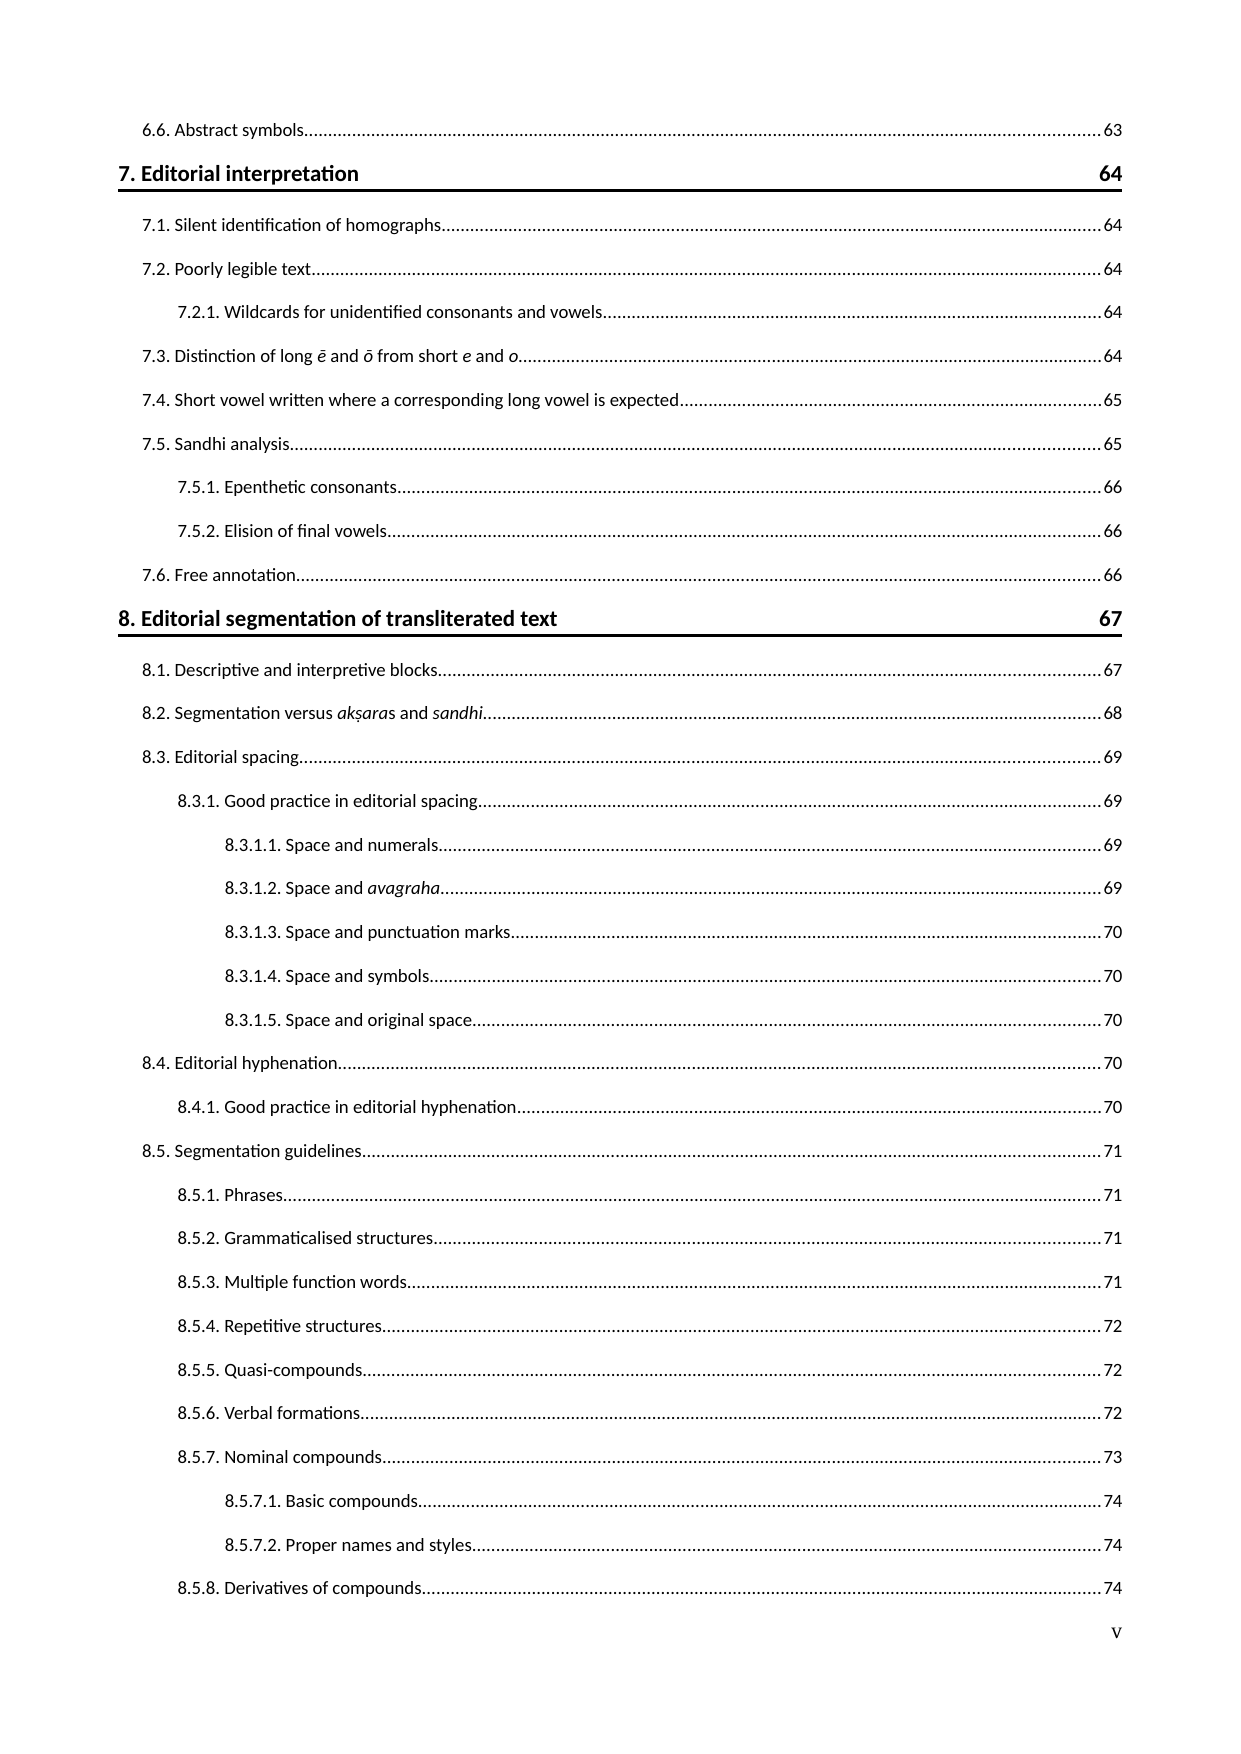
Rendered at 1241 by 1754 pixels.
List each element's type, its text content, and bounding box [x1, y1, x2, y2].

text 8. Editorial segmentation of transliterated text 67 [118, 607, 1122, 634]
text 7.5.1. Epenthetic consonants 66 [177, 475, 1122, 498]
text 8.4. Editorial hyphenation 70 [142, 1051, 1122, 1074]
text 7.3. Distinction of long ē and ō from short e and o 64 [142, 344, 1122, 367]
text 8.3.1. Good practice in editorial spacing 69 [177, 789, 1122, 812]
text 7.2. Poorly legible text 64 [142, 257, 1122, 279]
text 8.5.6. Verbal formations 72 [177, 1401, 1122, 1424]
text 8.5.4. Repetitive structures 72 [177, 1314, 1122, 1337]
text 7.6. Free annotation 66 [142, 563, 1122, 586]
text 7.2.1. Wildcards for unidentified consonants and vowels 64 [177, 300, 1122, 323]
text 8.5.2. Grammaticalised structures 71 [177, 1226, 1122, 1249]
text 8.5.8. Derivatives of compounds 74 [177, 1576, 1122, 1599]
text 8.5.1. Phrases 71 [177, 1183, 1122, 1206]
text 8.3.1.2. Space and avagraha 69 [224, 876, 1122, 899]
text 7.1. Silent identification of homographs 64 [142, 213, 1122, 236]
text 8.3.1.4. Space and symbols 70 [224, 964, 1122, 987]
text 8.3.1.3. Space and punctuation marks 70 [224, 920, 1122, 943]
text 8.4.1. Good practice in editorial hyphenation 70 [177, 1095, 1122, 1118]
text 7. Editorial interpretation 64 [118, 162, 1122, 189]
text 8.3.1.5. Space and original space 70 [224, 1008, 1122, 1031]
text 8.5.7.2. Proper names and styles 74 [224, 1533, 1122, 1556]
text 8.5.7. Nominal compounds 73 [177, 1445, 1122, 1468]
text 8.2. Segmentation versus akṣaras and sandhi 68 [142, 701, 1122, 724]
text 8.5.7.1. Basic compounds 74 [224, 1489, 1122, 1512]
text 8.3.1.1. Space and numerals 69 [224, 833, 1122, 856]
text 8.1. Descriptive and interpretive blocks 67 [142, 658, 1122, 681]
text 8.5.5. Quasi-compounds 72 [177, 1358, 1122, 1381]
text 7.5.2. Elision of final vowels 66 [177, 519, 1122, 542]
text 8.5. Segmentation guidelines 71 [142, 1139, 1122, 1162]
text 7.4. Short vowel written where a corresponding long vowel is expected 65 [142, 388, 1122, 411]
text 6.6. Abstract symbols 63 [142, 118, 1122, 141]
text 8.5.3. Multiple function words 71 [177, 1270, 1122, 1293]
text 7.5. Sandhi analysis 65 [142, 432, 1122, 454]
text 8.3. Editorial spacing 69 [142, 745, 1122, 768]
